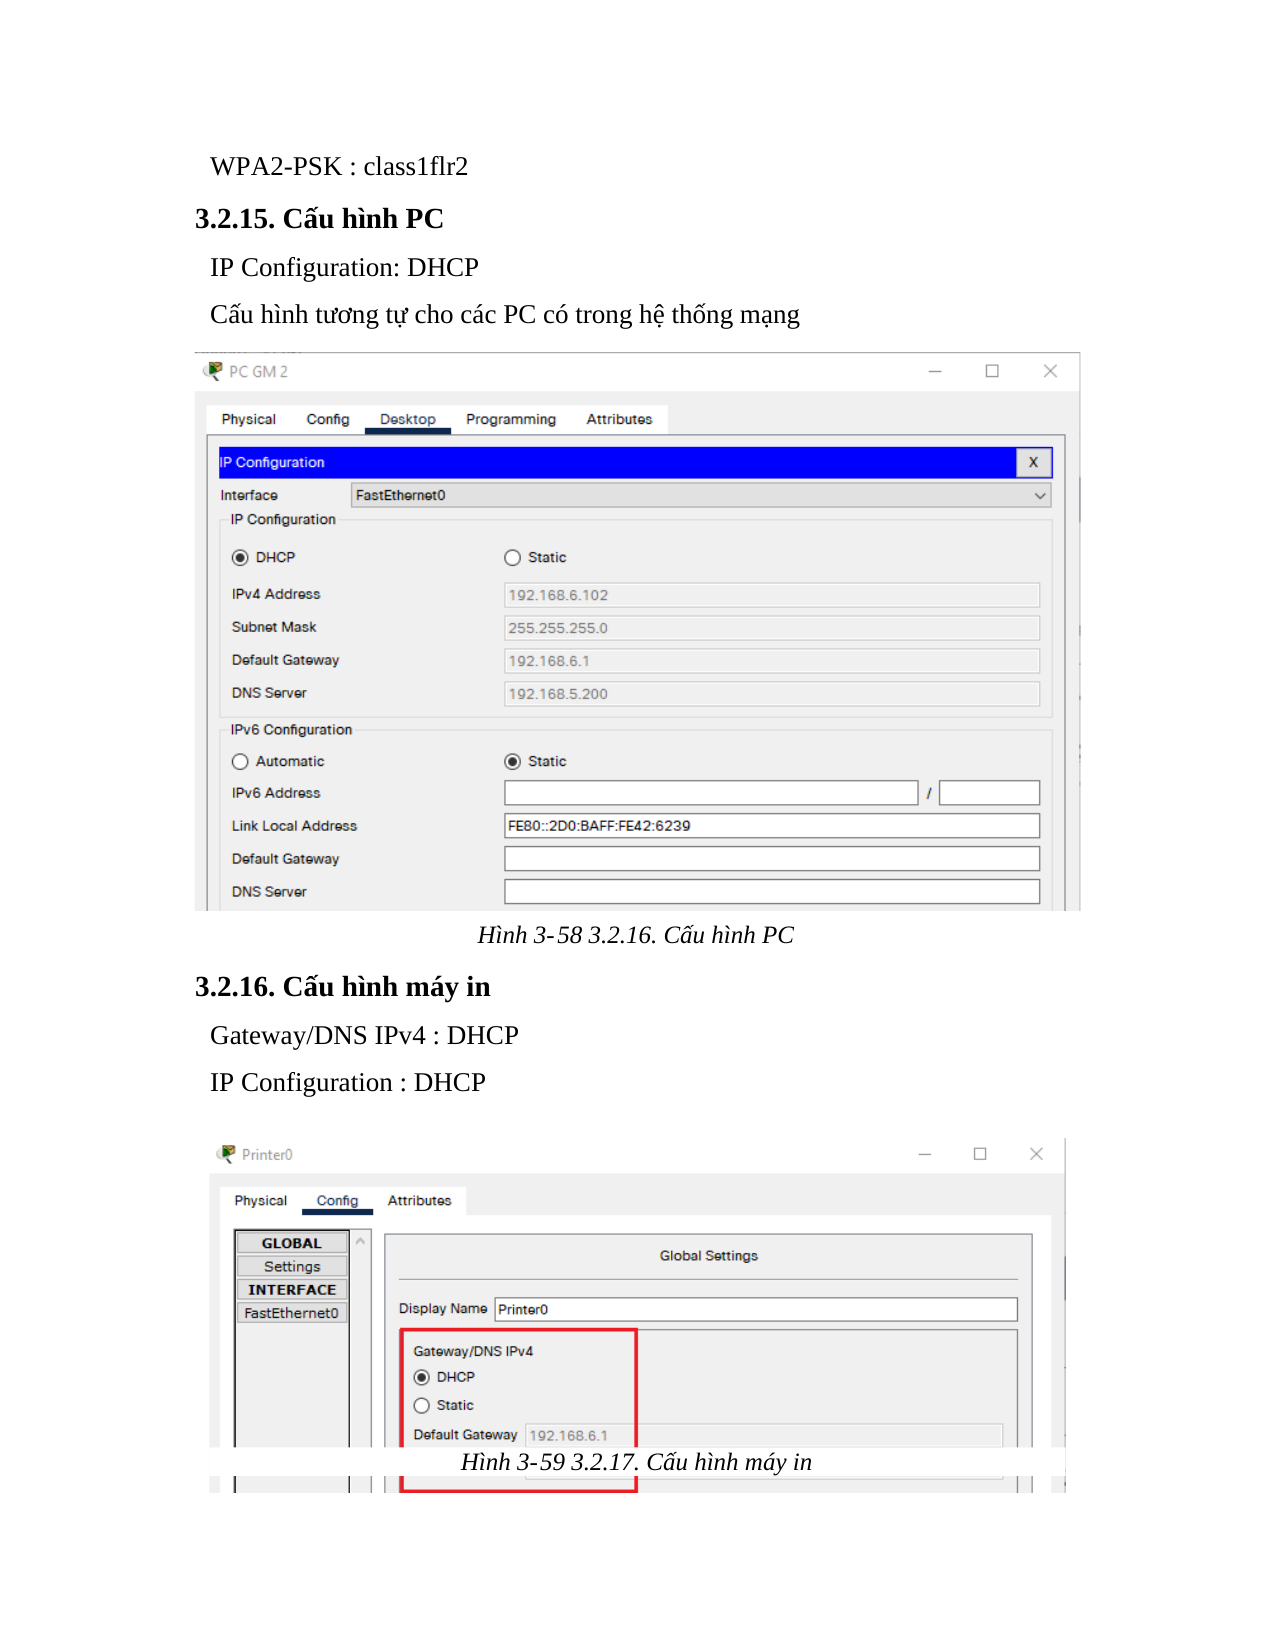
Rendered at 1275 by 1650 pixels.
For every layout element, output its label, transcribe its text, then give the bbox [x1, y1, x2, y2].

text WPA2-PSK : class1flr2 [150, 150, 1125, 181]
text Gateway/DNS IPv4 : DHCP [150, 1019, 1125, 1050]
subtitle Cấu hình PC [195, 201, 1125, 234]
picture [209, 1476, 1066, 1493]
picture [194, 352, 1081, 911]
text IP Configuration: DHCP [150, 251, 1125, 282]
text IP Configuration : DHCP [150, 1066, 1125, 1097]
picture [209, 1138, 1066, 1447]
text Cấu hình tương tự cho các PC có trong hệ thống mạng [150, 298, 1125, 329]
